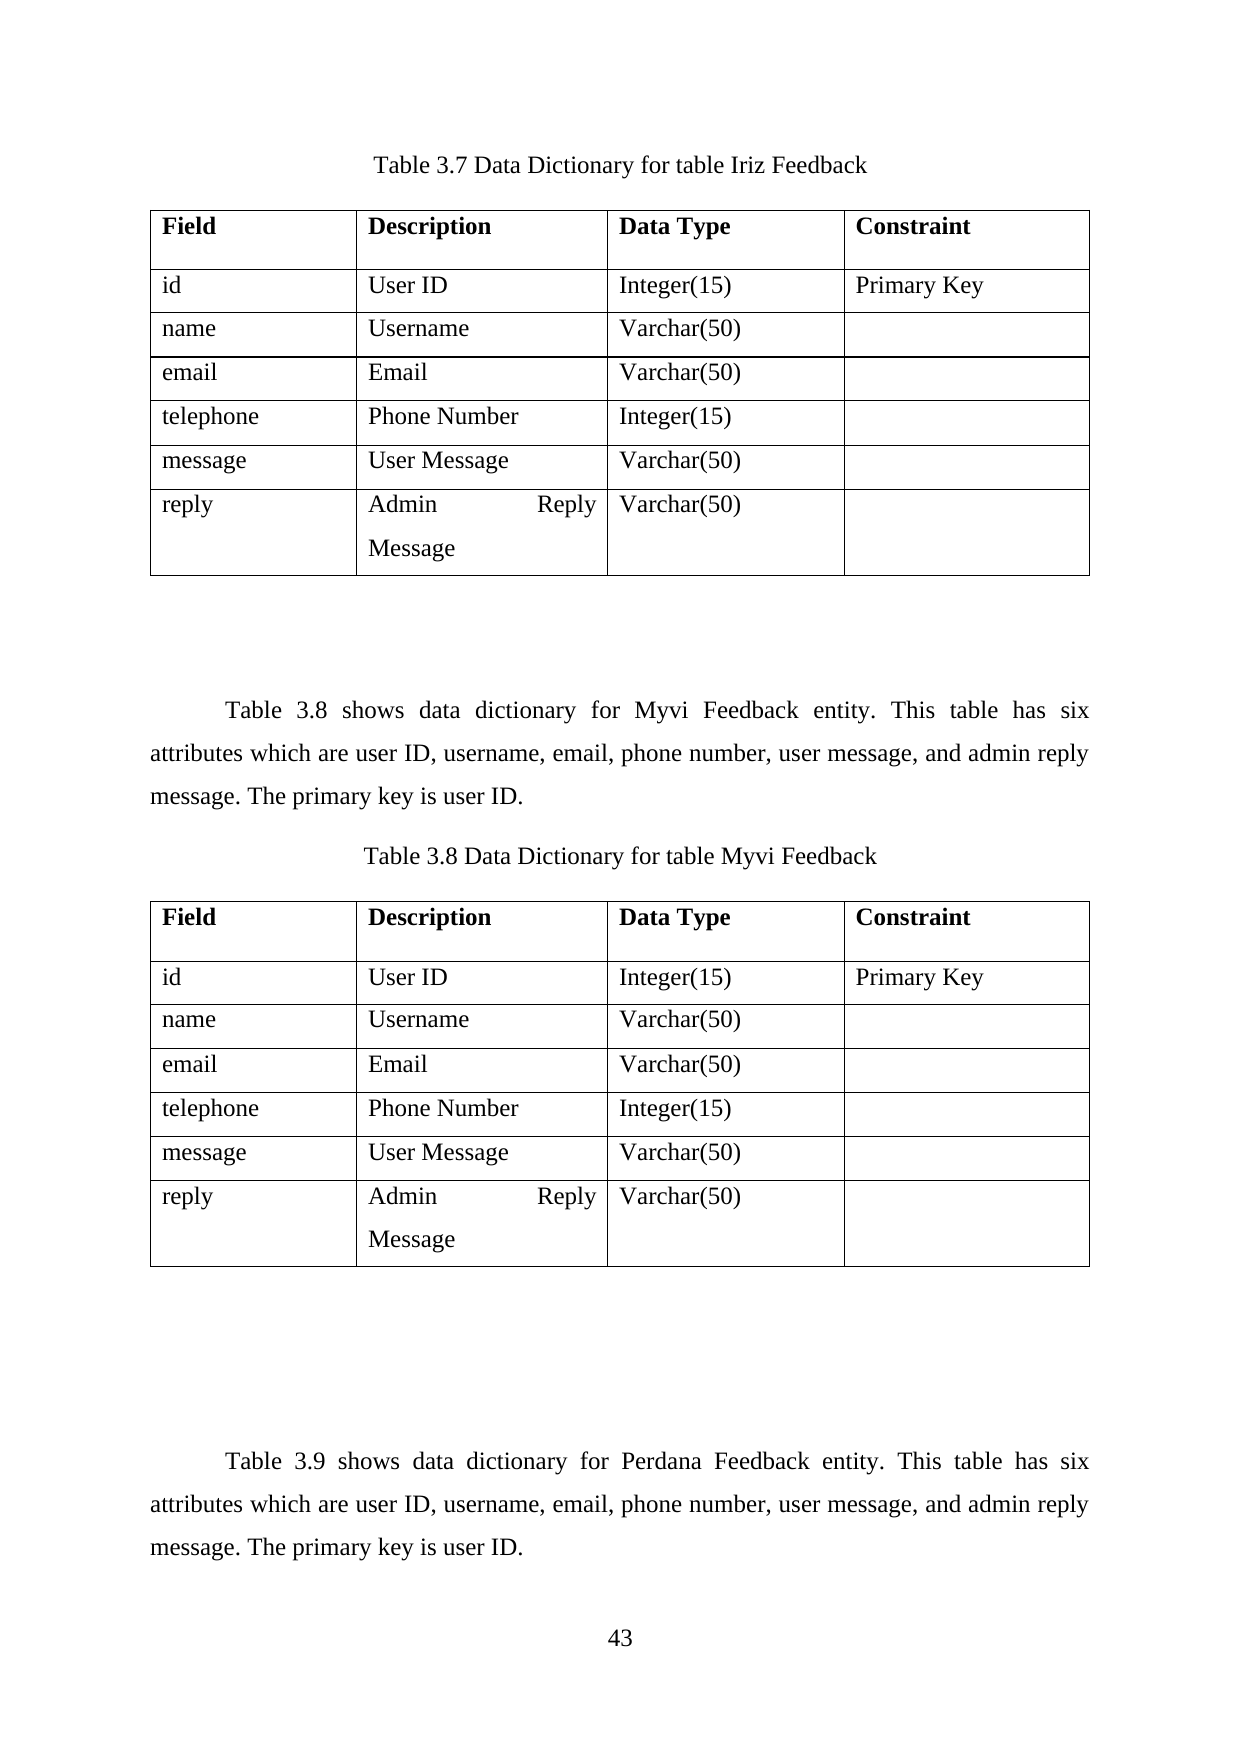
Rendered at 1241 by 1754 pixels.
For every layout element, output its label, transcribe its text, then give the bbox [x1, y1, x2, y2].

table_cell Integer(15) [608, 270, 844, 312]
text Table 3.9 shows data dictionary for Perdana Feedback entity. This table has six attributes which are user ID, username, email, phone number, user message, and admin reply message. The primary key is user ID. [150, 1446, 1090, 1561]
table_cell name [151, 1005, 356, 1048]
table_cell Integer(15) [608, 1093, 844, 1136]
table_cell email [151, 358, 356, 400]
table_cell Integer(15) [608, 962, 844, 1003]
table_cell [845, 446, 1089, 488]
text Table 3.7 Data Dictionary for table Iriz Feedback [150, 150, 1090, 179]
table_cell Username [357, 313, 607, 356]
table_header Description [357, 902, 607, 961]
table_cell [845, 1093, 1089, 1136]
table_cell Varchar(50) [608, 1181, 844, 1266]
table_cell name [151, 313, 356, 356]
table_cell Varchar(50) [608, 358, 844, 400]
table_cell User Message [357, 1137, 607, 1180]
table_header Constraint [845, 211, 1089, 269]
table_cell id [151, 962, 356, 1003]
table_cell message [151, 446, 356, 488]
table_header Description [357, 211, 607, 269]
table_cell Email [357, 358, 607, 400]
table_cell id [151, 270, 356, 312]
table_cell Phone Number [357, 1093, 607, 1136]
table_header Data Type [608, 902, 844, 961]
text Table 3.8 shows data dictionary for Myvi Feedback entity. This table has six attributes which are user ID, username, email, phone number, user message, and admin reply message. The primary key is user ID. [150, 695, 1090, 810]
text Table 3.8 Data Dictionary for table Myvi Feedback [150, 841, 1090, 870]
table_cell Admin Reply Message [357, 490, 607, 574]
table_cell Varchar(50) [608, 490, 844, 574]
table_cell reply [151, 490, 356, 574]
table_cell [845, 490, 1089, 574]
table_header Field [151, 902, 356, 961]
table_cell telephone [151, 401, 356, 444]
table_header Constraint [845, 902, 1089, 961]
table_cell Varchar(50) [608, 446, 844, 488]
table_cell [845, 358, 1089, 400]
table_cell Admin Reply Message [357, 1181, 607, 1266]
table_cell message [151, 1137, 356, 1180]
table_cell Integer(15) [608, 401, 844, 444]
table_cell Primary Key [845, 270, 1089, 312]
table_cell [845, 1005, 1089, 1048]
table_header Data Type [608, 211, 844, 269]
table_cell Email [357, 1049, 607, 1092]
table_cell [845, 313, 1089, 356]
table_header Field [151, 211, 356, 269]
table_cell Primary Key [845, 962, 1089, 1003]
table_cell [845, 1137, 1089, 1180]
table_cell [845, 401, 1089, 444]
table_cell Phone Number [357, 401, 607, 444]
table_cell [845, 1049, 1089, 1092]
table_cell email [151, 1049, 356, 1092]
table_cell Varchar(50) [608, 1049, 844, 1092]
table_cell User Message [357, 446, 607, 488]
table_cell reply [151, 1181, 356, 1266]
table_cell Varchar(50) [608, 1137, 844, 1180]
table_cell Varchar(50) [608, 1005, 844, 1048]
table_cell User ID [357, 962, 607, 1003]
table_cell [845, 1181, 1089, 1266]
table_cell Username [357, 1005, 607, 1048]
table_cell Varchar(50) [608, 313, 844, 356]
table_cell User ID [357, 270, 607, 312]
table_cell telephone [151, 1093, 356, 1136]
